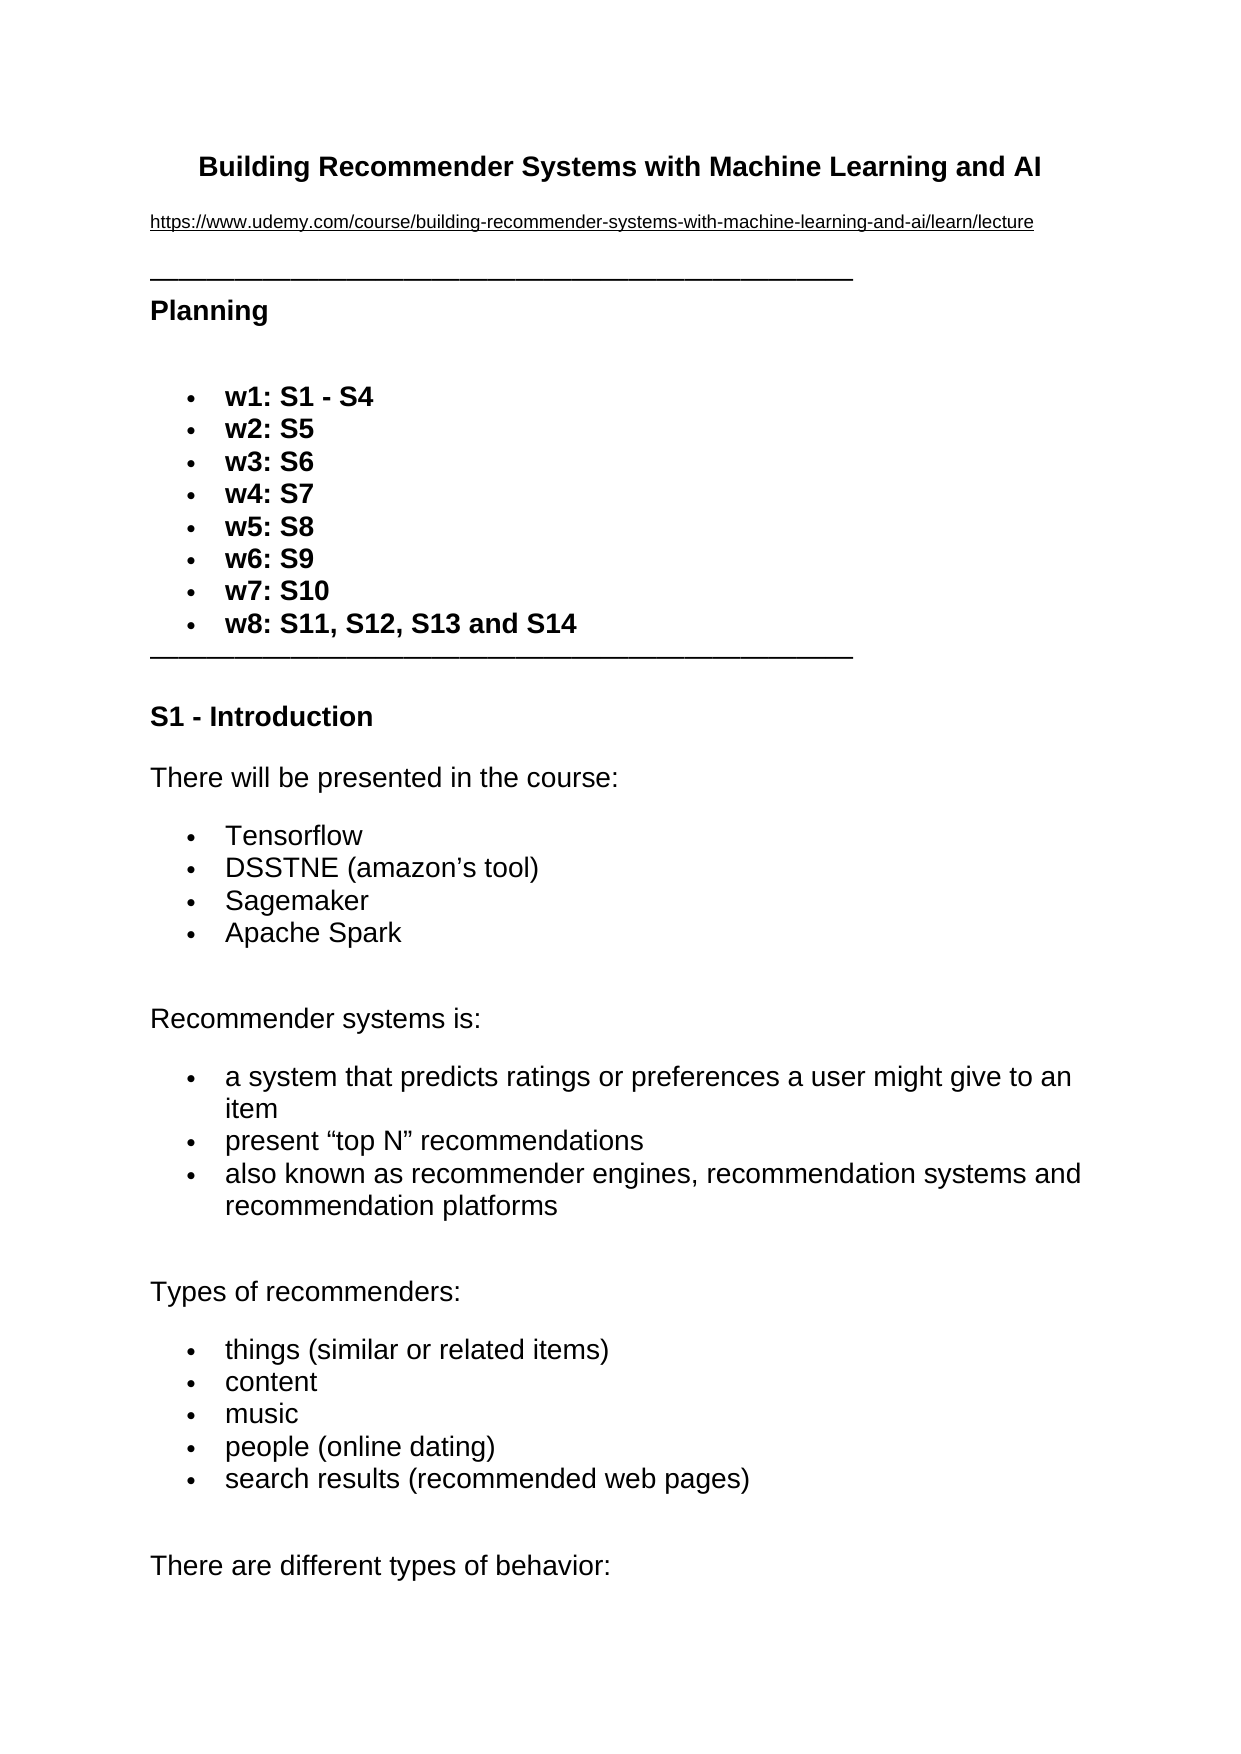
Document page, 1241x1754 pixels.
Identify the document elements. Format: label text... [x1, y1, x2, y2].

list content [187, 1365, 1090, 1397]
list w4: S7 [187, 477, 1090, 509]
list w1: S1 - S4 [187, 380, 1090, 412]
list a system that predicts ratings or preferences a user might give to an item [187, 1059, 1090, 1124]
list w8: S11, S12, S13 and S14 [187, 607, 1090, 639]
list things (similar or related items) [187, 1333, 1090, 1365]
list w5: S8 [187, 509, 1090, 542]
text Building Recommender Systems with Machine Learning and AI [150, 150, 1090, 182]
list Tensorflow [187, 819, 1090, 851]
text There are different types of behavior: [150, 1548, 1090, 1581]
list search results (recommended web pages) [187, 1462, 1090, 1495]
list w7: S10 [187, 574, 1090, 607]
list Sagemaker [187, 884, 1090, 916]
text There will be presented in the course: [150, 761, 1090, 794]
list present “top N” recommendations [187, 1124, 1090, 1157]
list w2: S5 [187, 412, 1090, 445]
text https://www.udemy.com/course/building-recommender-systems-with-machine-learning-and-ai/learn/lecture [150, 211, 1090, 233]
text S1 - Introduction [150, 700, 1090, 733]
list Apache Spark [187, 916, 1090, 948]
text Types of recommenders: [150, 1275, 1090, 1308]
list w3: S6 [187, 445, 1090, 477]
text ————————————————————————— [150, 639, 1090, 672]
list w6: S9 [187, 542, 1090, 574]
list music [187, 1397, 1090, 1430]
list DSSTNE (amazon’s tool) [187, 851, 1090, 884]
list also known as recommender engines, recommendation systems and recommendation platforms [187, 1157, 1090, 1222]
text ————————————————————————— [150, 261, 1090, 294]
text Planning [150, 294, 1090, 326]
text Recommender systems is: [150, 1002, 1090, 1034]
list people (online dating) [187, 1430, 1090, 1462]
